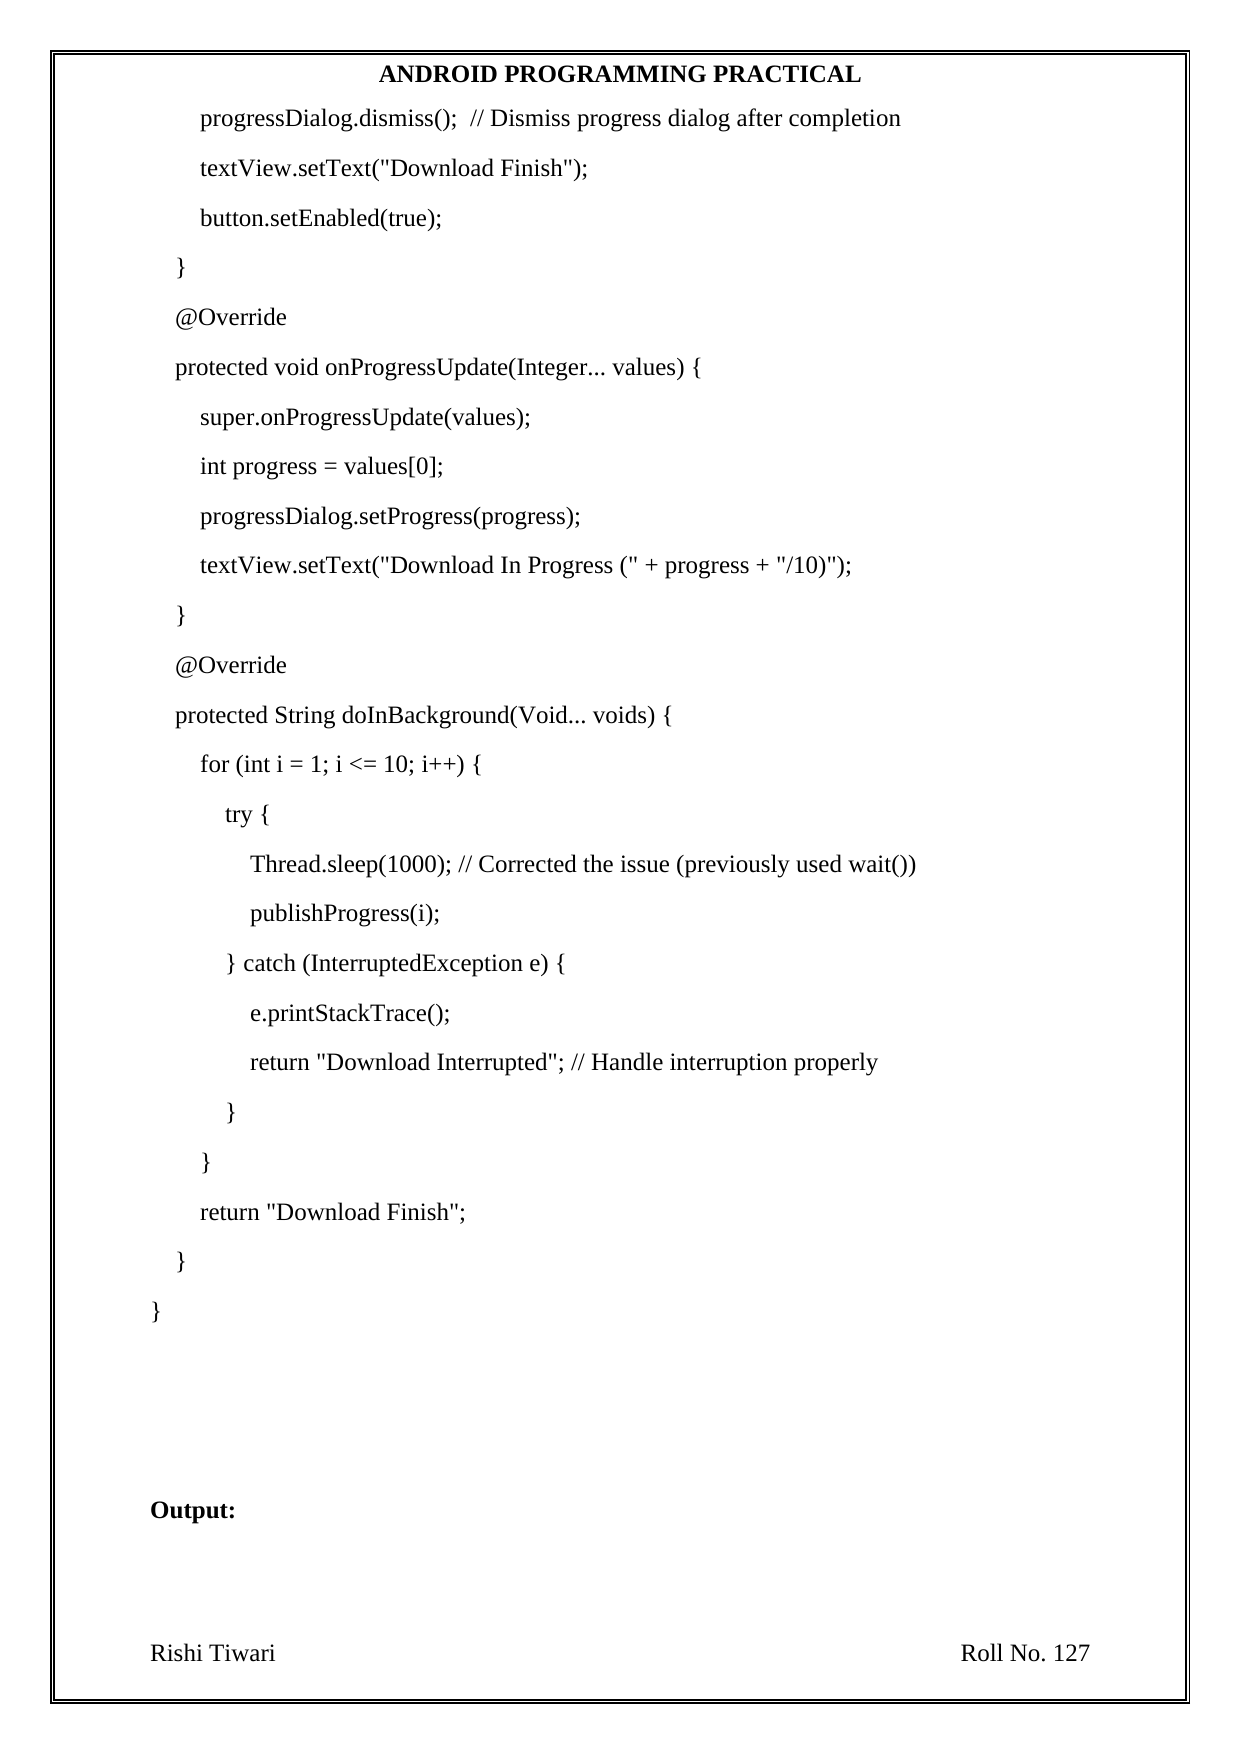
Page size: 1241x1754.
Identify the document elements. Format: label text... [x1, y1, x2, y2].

text } [150, 1097, 1090, 1126]
text textView.setText("Download In Progress (" + progress + "/10)"); [150, 551, 1090, 579]
text Thread.sleep(1000); // Corrected the issue (previously used wait()) [150, 849, 1090, 877]
text progressDialog.setProgress(progress); [150, 501, 1090, 530]
text } [150, 252, 1090, 281]
text return "Download Interrupted"; // Handle interruption properly [150, 1047, 1090, 1076]
text e.printStackTrace(); [150, 998, 1090, 1027]
text publishProgress(i); [150, 898, 1090, 927]
text } [150, 1246, 1090, 1275]
text protected void onProgressUpdate(Integer... values) { [150, 352, 1090, 381]
text return "Download Finish"; [150, 1197, 1090, 1225]
text } [150, 1296, 1090, 1325]
text Output: [150, 1495, 1090, 1523]
text super.onProgressUpdate(values); [150, 402, 1090, 430]
text try { [150, 799, 1090, 828]
text int progress = values[0]; [150, 451, 1090, 480]
text progressDialog.dismiss(); // Dismiss progress dialog after completion [150, 103, 1090, 132]
text for (int i = 1; i <= 10; i++) { [150, 749, 1090, 778]
text } catch (InterruptedException e) { [150, 948, 1090, 977]
text @Override [150, 302, 1090, 331]
text } [150, 1147, 1090, 1176]
text protected String doInBackground(Void... voids) { [150, 700, 1090, 728]
text @Override [150, 650, 1090, 679]
text button.setEnabled(true); [150, 203, 1090, 232]
text } [150, 600, 1090, 629]
text textView.setText("Download Finish"); [150, 153, 1090, 182]
